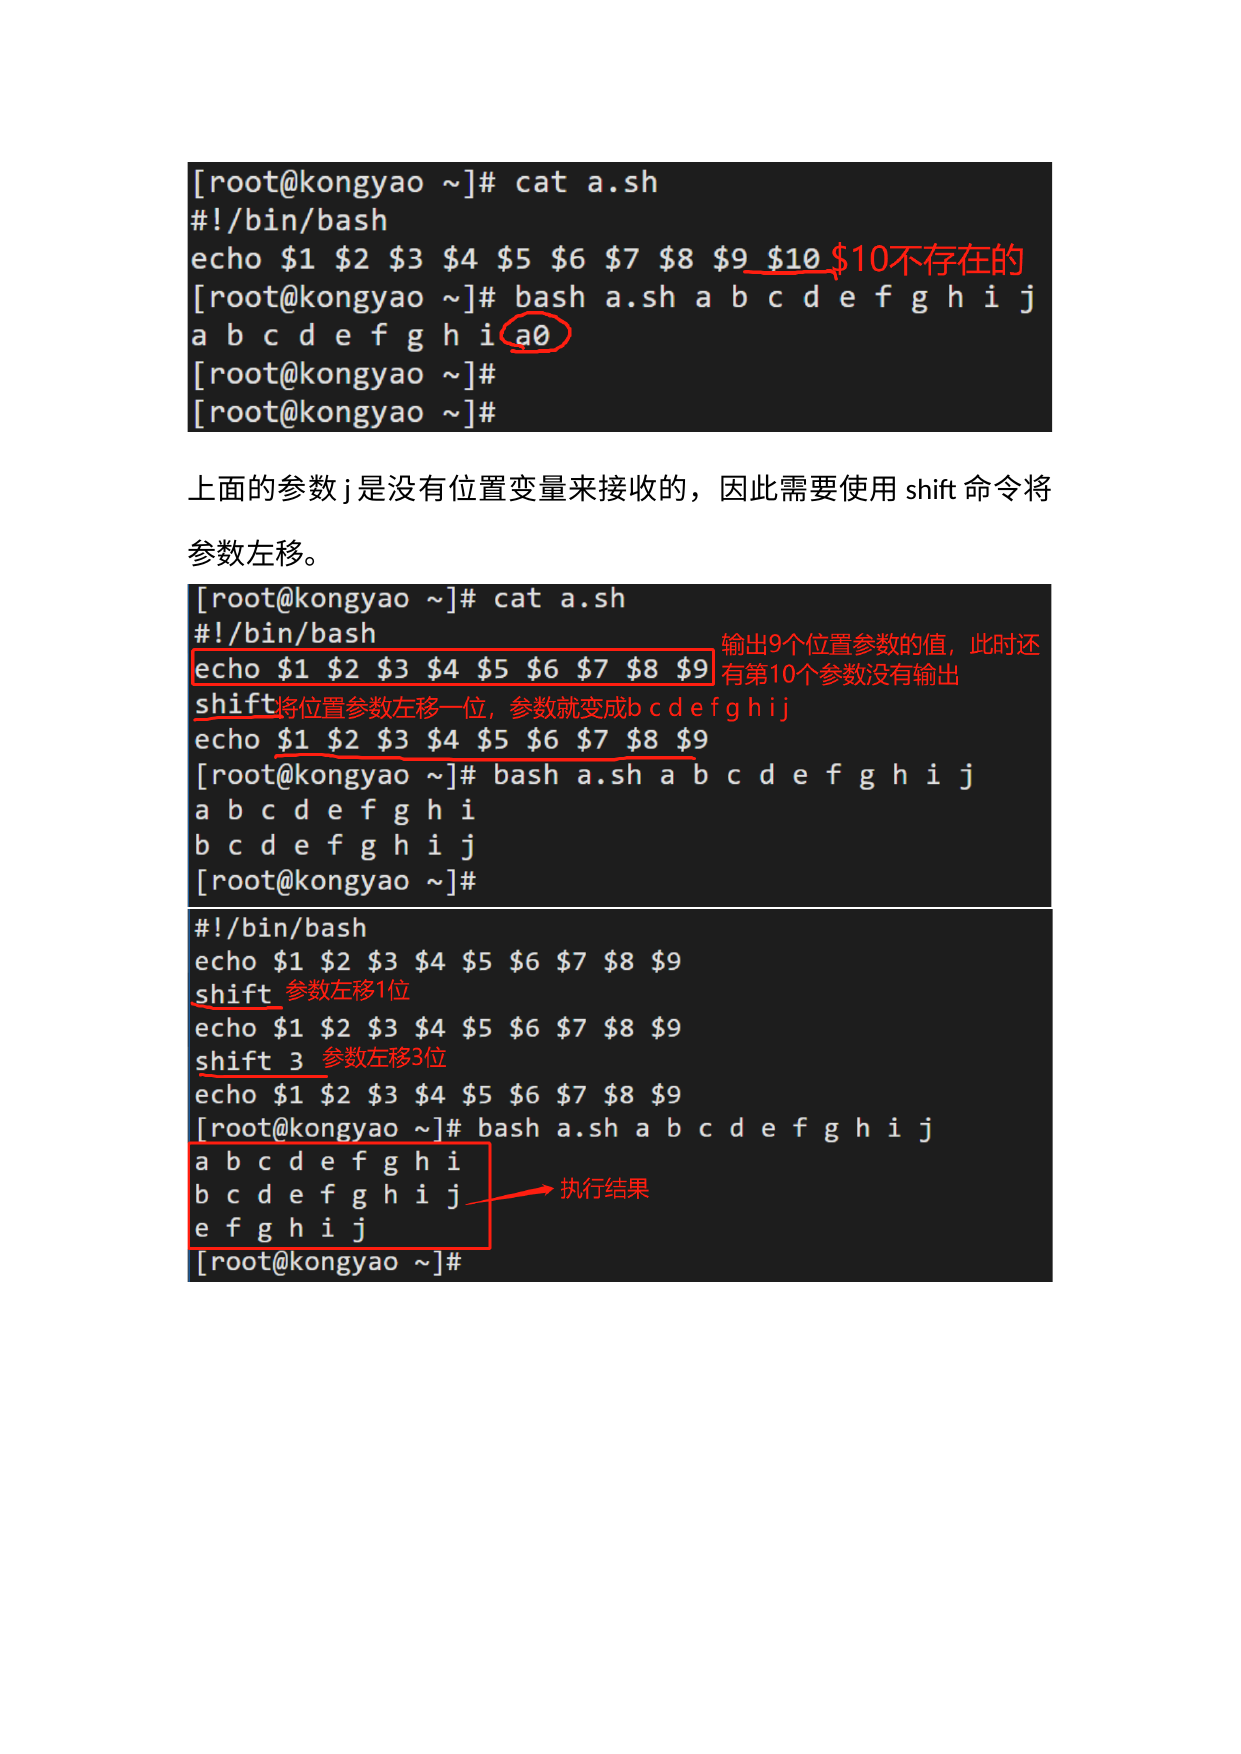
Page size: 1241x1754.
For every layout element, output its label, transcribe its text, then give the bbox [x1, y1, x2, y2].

text 上面的参数j是没有位置变量来接收的，因此需要使用shift命令将参数左移。 [187, 454, 1053, 584]
picture [187, 584, 1052, 907]
picture [187, 909, 1053, 1282]
picture [187, 162, 1053, 432]
